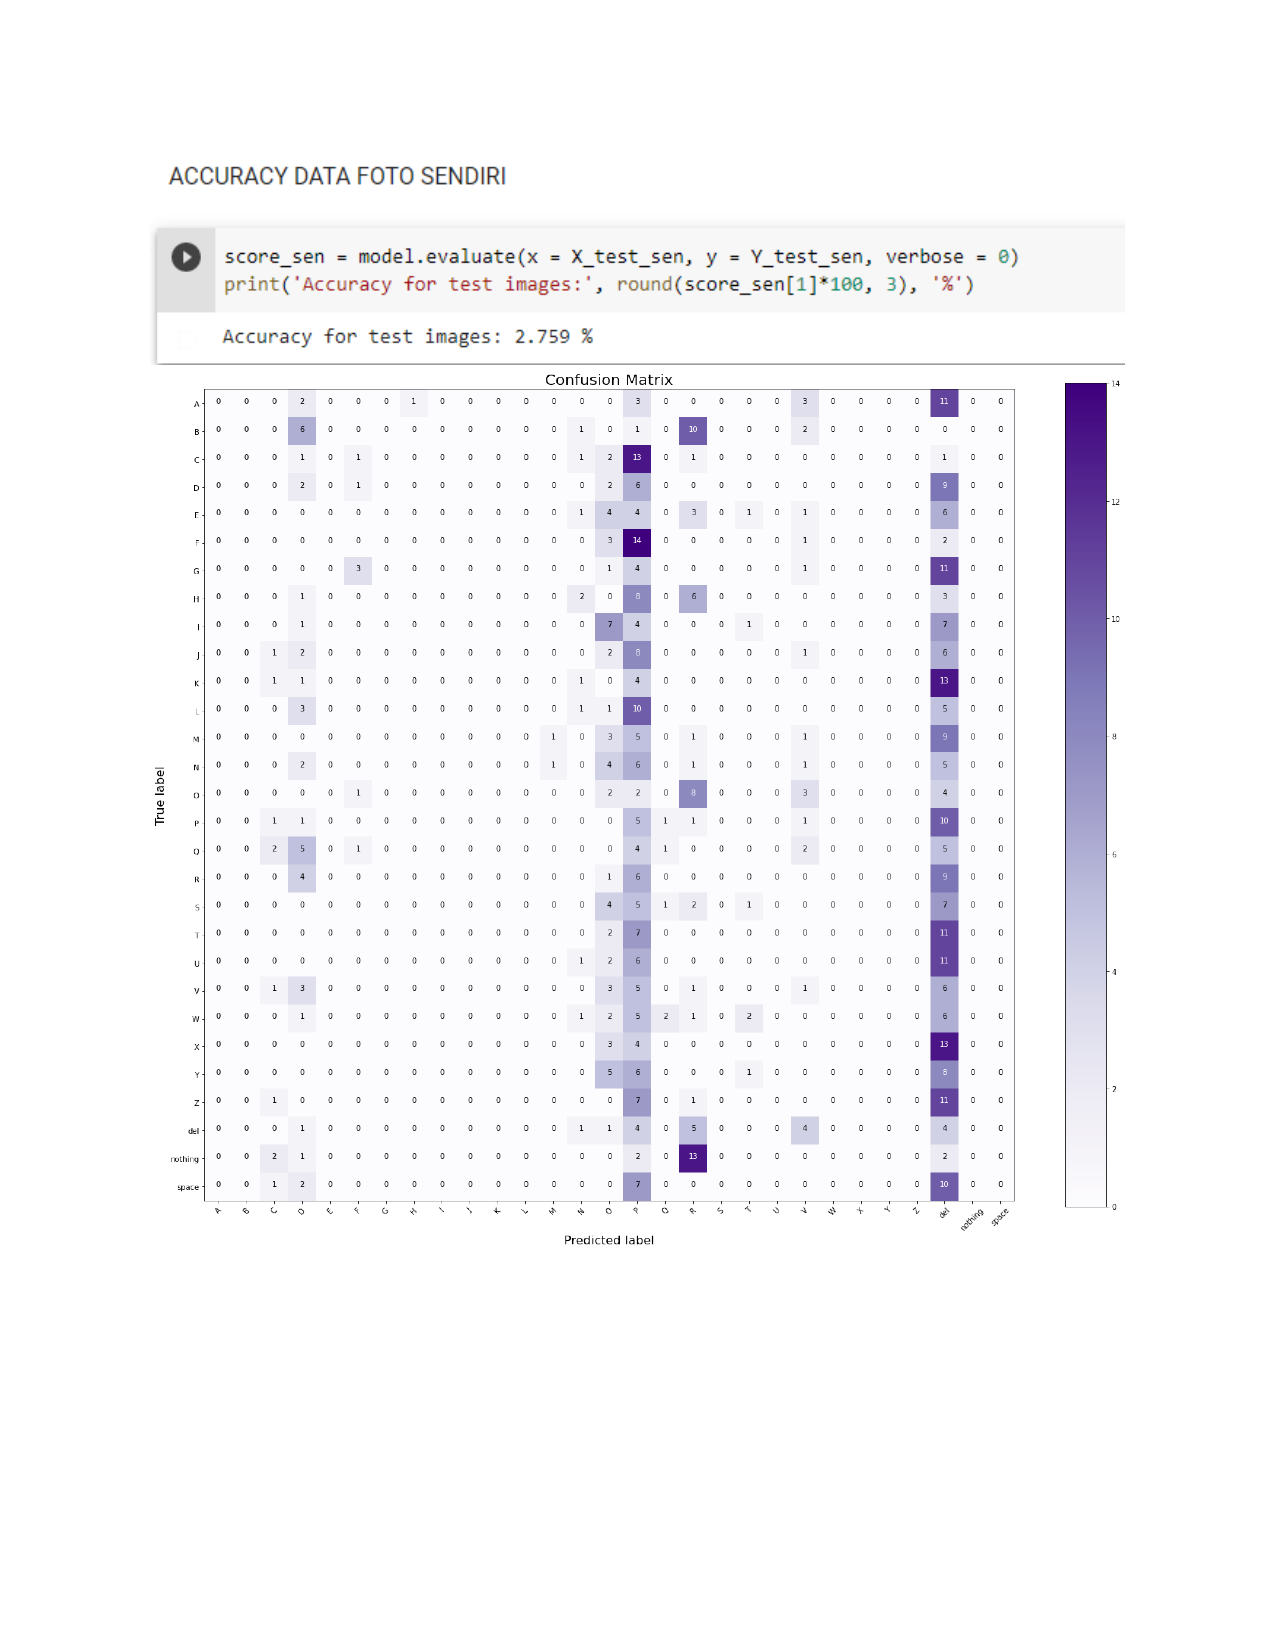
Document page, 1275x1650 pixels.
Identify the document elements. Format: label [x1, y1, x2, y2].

picture [150, 150, 1125, 365]
picture [150, 368, 1125, 1251]
